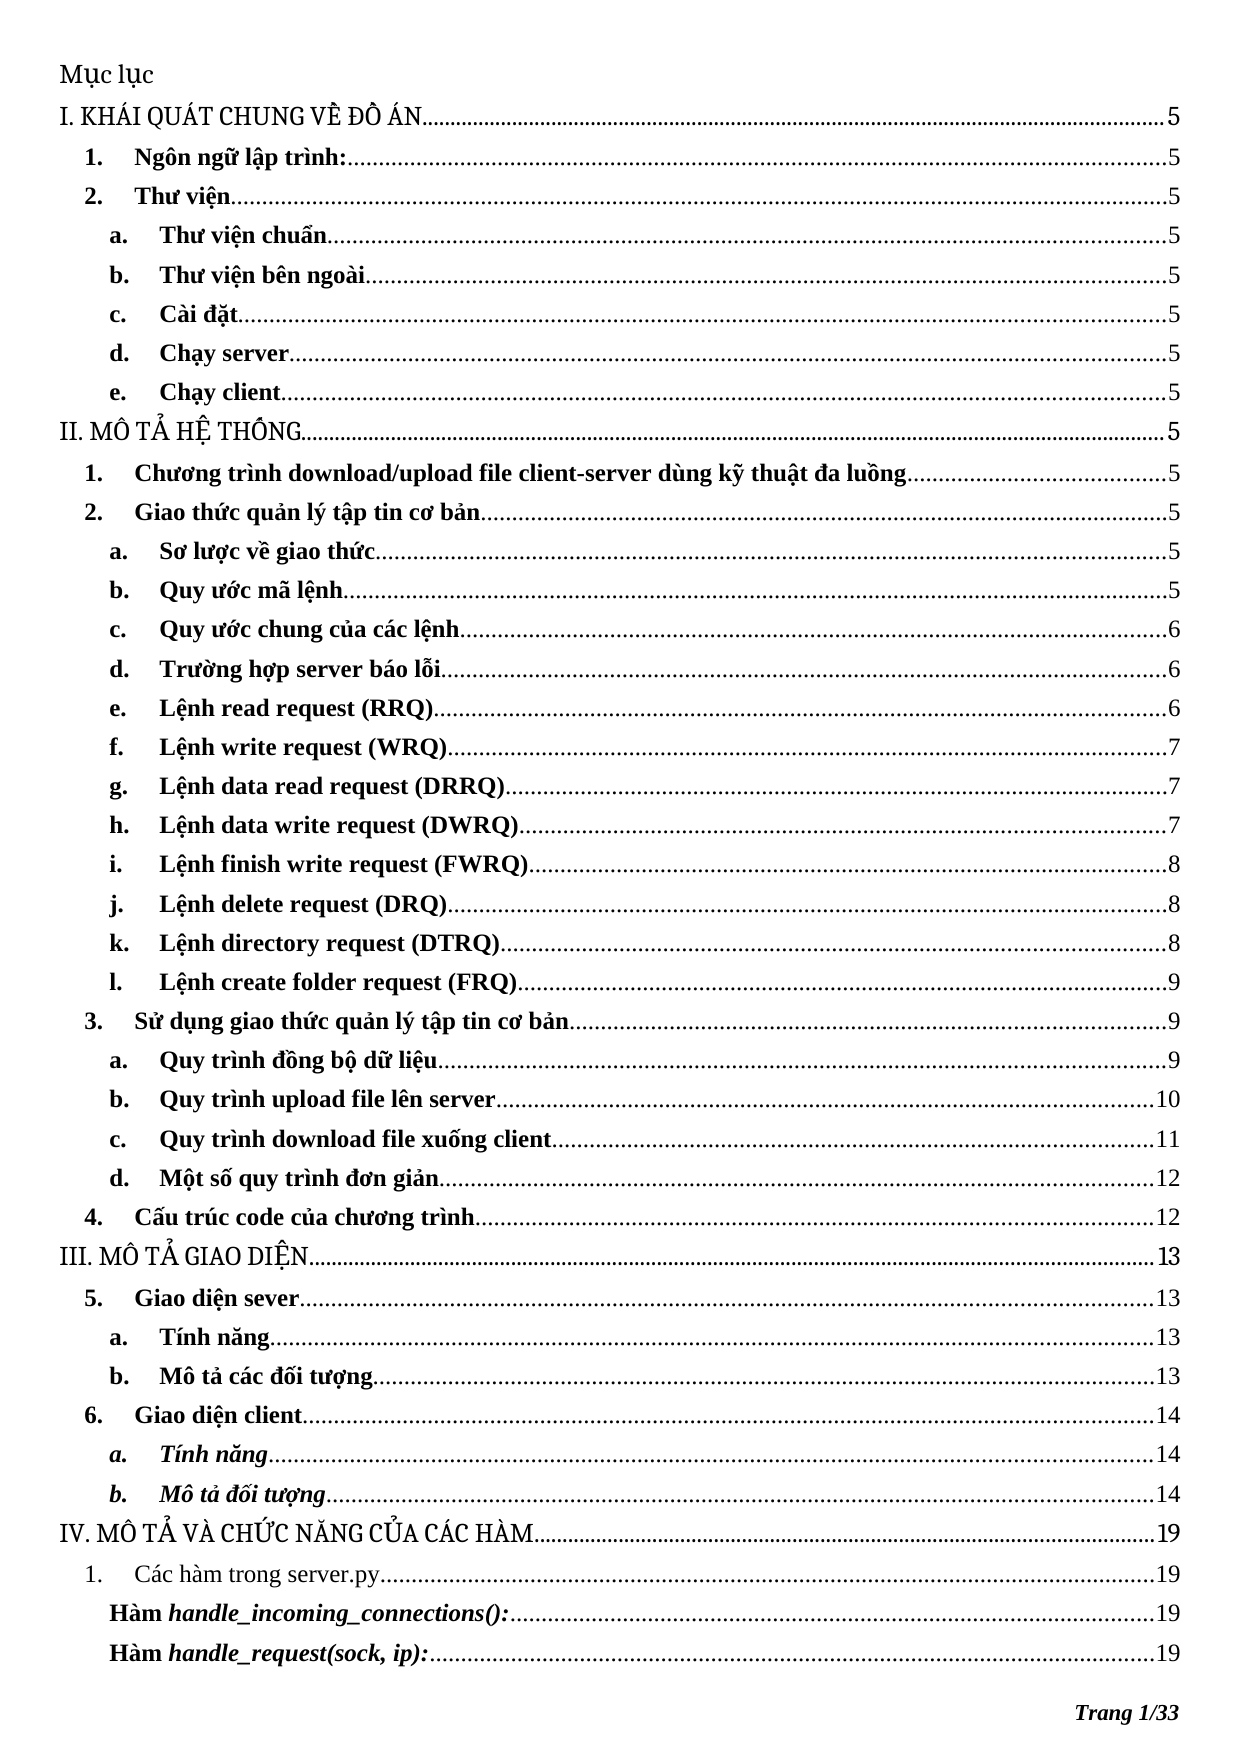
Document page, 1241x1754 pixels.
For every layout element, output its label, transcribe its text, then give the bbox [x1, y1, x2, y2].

text a. Sơ lược về giao thức 5 [109, 536, 1181, 565]
text g. Lệnh data read request (DRRQ) 7 [109, 771, 1181, 800]
text a. Thư viện chuẩn 5 [109, 221, 1181, 249]
text 2. Thư viện 5 [84, 181, 1181, 210]
text Hàm handle_incoming_connections(): 19 [109, 1598, 1181, 1627]
text e. Chạy client 5 [109, 377, 1181, 406]
text 6. Giao diện client 14 [84, 1400, 1181, 1429]
text II. MÔ TẢ HỆ THỐNG 5 [59, 416, 1181, 447]
text d. Một số quy trình đơn giản 12 [109, 1163, 1181, 1192]
text 5. Giao diện sever 13 [84, 1283, 1181, 1312]
text III. MÔ TẢ GIAO DIỆN 13 [59, 1241, 1181, 1272]
text c. Quy ước chung của các lệnh 6 [109, 614, 1181, 643]
text l. Lệnh create folder request (FRQ) 9 [109, 967, 1181, 996]
text d. Chạy server 5 [109, 338, 1181, 367]
text f. Lệnh write request (WRQ) 7 [109, 732, 1181, 761]
text b. Quy trình upload file lên server 10 [109, 1084, 1181, 1113]
text c. Quy trình download file xuống client 11 [109, 1124, 1181, 1152]
text 3. Sử dụng giao thức quản lý tập tin cơ bản 9 [84, 1006, 1181, 1035]
text j. Lệnh delete request (DRQ) 8 [109, 889, 1181, 917]
text b. Quy ước mã lệnh 5 [109, 575, 1181, 604]
text b. Thư viện bên ngoài 5 [109, 260, 1181, 288]
text IV. MÔ TẢ VÀ CHỨC NĂNG CỦA CÁC HÀM 19 [59, 1518, 1181, 1549]
text b. Mô tả các đối tượng 13 [109, 1361, 1181, 1390]
text k. Lệnh directory request (DTRQ) 8 [109, 928, 1181, 957]
text 1. Chương trình download/upload file client-server dùng kỹ thuật đa luồng 5 [84, 458, 1181, 487]
text I. KHÁI QUÁT CHUNG VỀ ĐỒ ÁN 5 [59, 101, 1181, 132]
text 4. Cấu trúc code của chương trình 12 [84, 1202, 1181, 1231]
text a. Tính năng 13 [109, 1322, 1181, 1351]
text 1. Các hàm trong server.py 19 [84, 1559, 1181, 1588]
text 1. Ngôn ngữ lập trình: 5 [84, 142, 1181, 171]
text 2. Giao thức quản lý tập tin cơ bản 5 [84, 497, 1181, 526]
text a. Quy trình đồng bộ dữ liệu 9 [109, 1045, 1181, 1074]
text a. Tính năng 14 [109, 1439, 1181, 1468]
text c. Cài đặt 5 [109, 299, 1181, 328]
text d. Trường hợp server báo lỗi 6 [109, 654, 1181, 682]
text i. Lệnh finish write request (FWRQ) 8 [109, 849, 1181, 878]
text b. Mô tả đối tượng 14 [109, 1479, 1181, 1507]
text h. Lệnh data write request (DWRQ) 7 [109, 810, 1181, 839]
text e. Lệnh read request (RRQ) 6 [109, 693, 1181, 722]
text Hàm handle_request(sock, ip): 19 [109, 1638, 1181, 1666]
text Mục lục [59, 59, 1181, 90]
